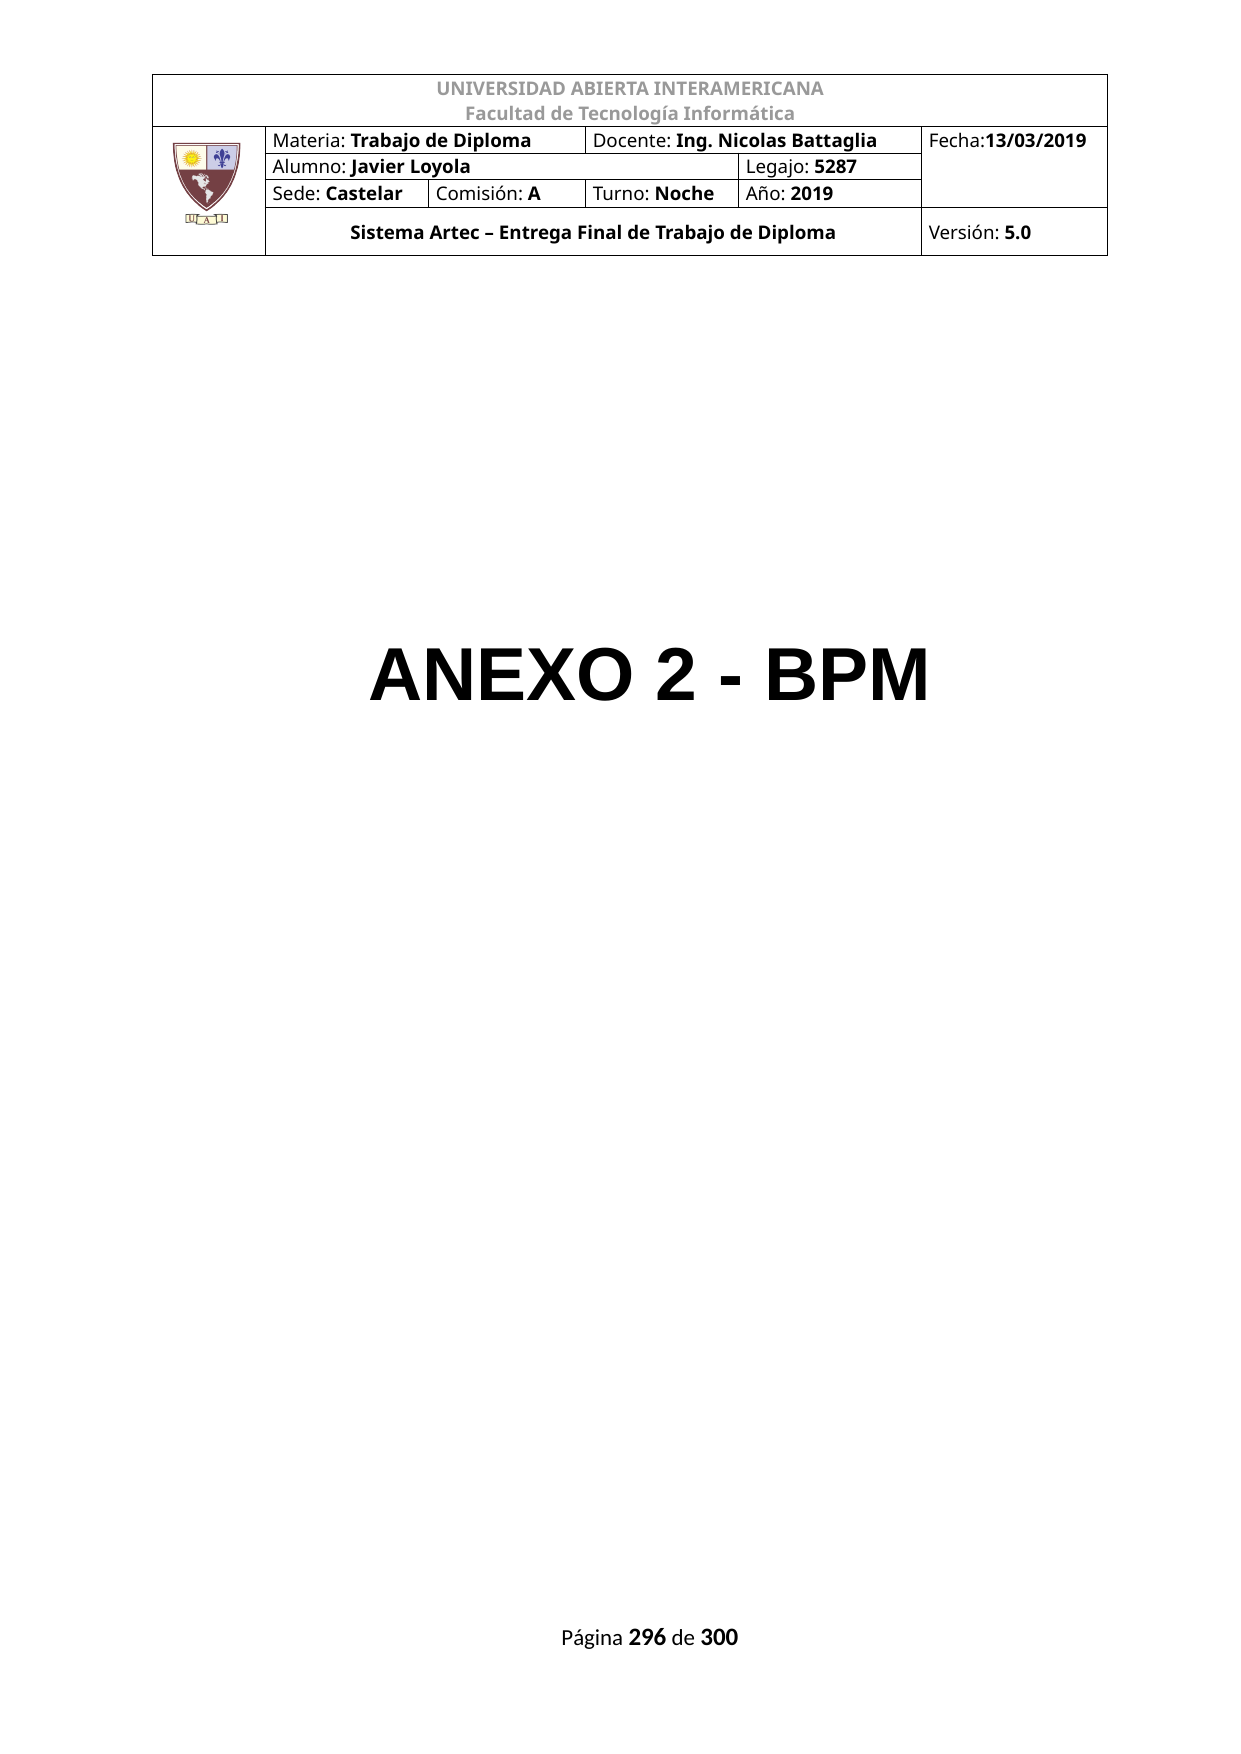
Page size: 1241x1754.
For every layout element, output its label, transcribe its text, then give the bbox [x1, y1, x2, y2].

text ANEXO 2 - BPM [177, 629, 1122, 716]
picture [157, 136, 257, 228]
